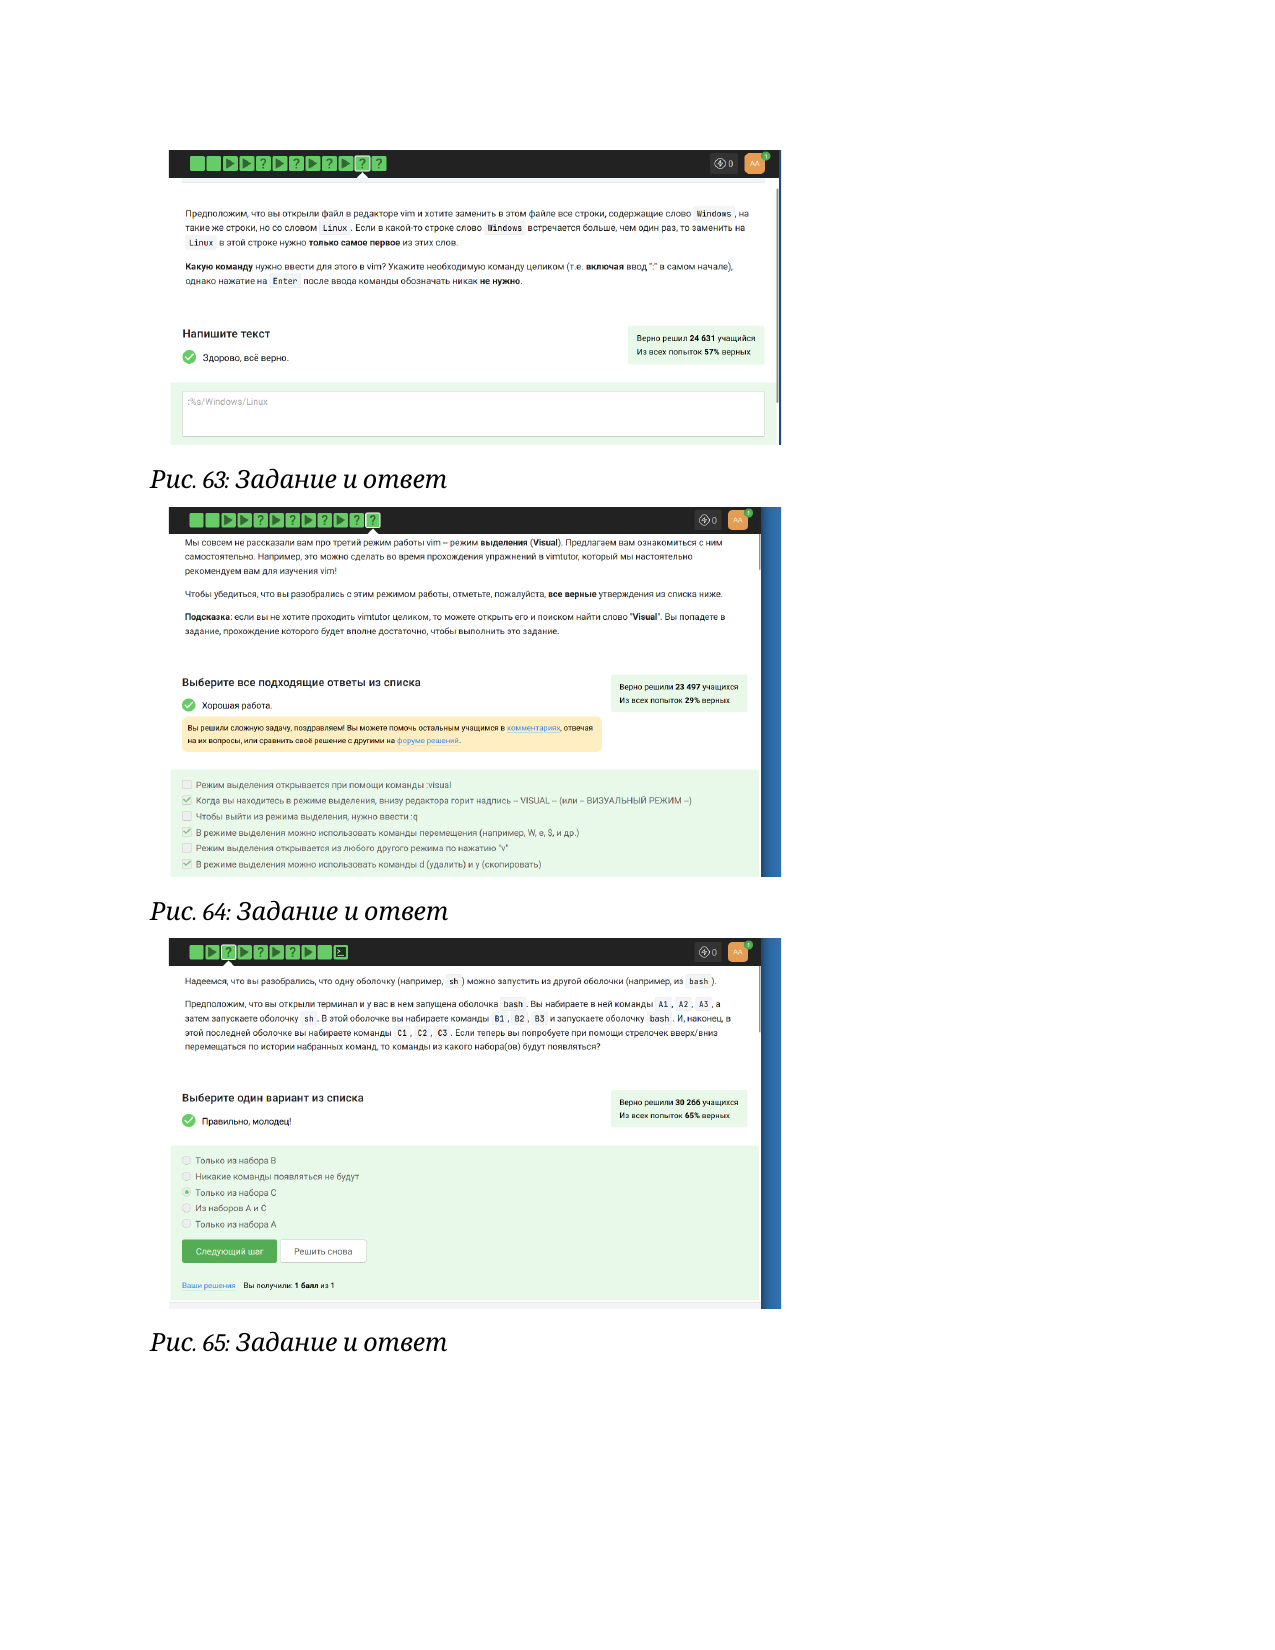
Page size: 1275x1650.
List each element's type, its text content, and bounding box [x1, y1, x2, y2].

picture [168, 938, 782, 1309]
text Рис. 64: Задание и ответ [150, 897, 1125, 926]
picture [168, 507, 782, 877]
text Рис. 65: Задание и ответ [150, 1329, 1125, 1358]
text Рис. 63: Задание и ответ [150, 466, 1125, 494]
picture [168, 150, 782, 445]
